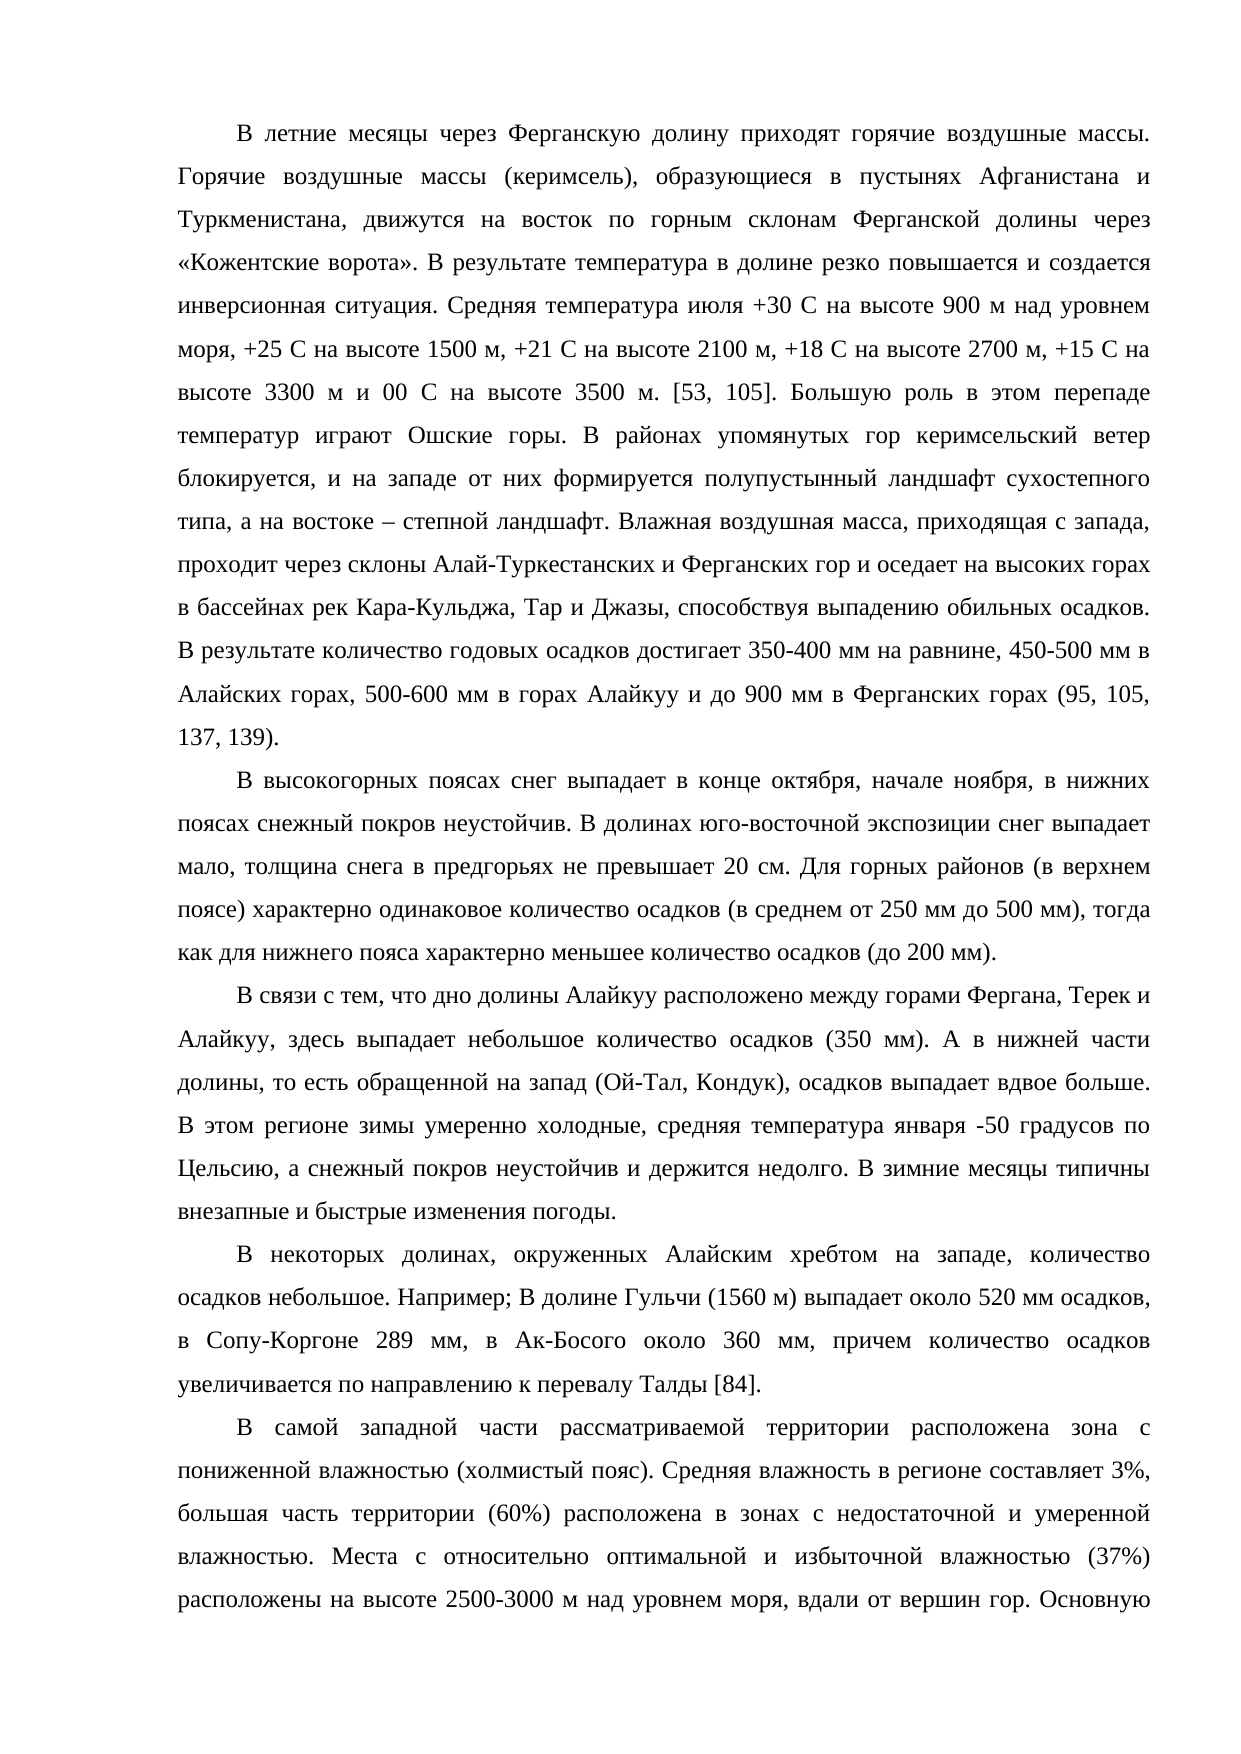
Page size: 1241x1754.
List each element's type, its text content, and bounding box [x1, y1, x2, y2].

text В связи с тем, что дно долины Алайкуу расположено между горами Фергана, Терек и Алайкуу, здесь выпадает небольшое количество осадков (350 мм). А в нижней части долины, то есть обращенной на запад (Ой-Тал, Кондук), осадков выпадает вдвое больше. В этом регионе зимы умеренно холодные, средняя температура января -50 градусов по Цельсию, а снежный покров неустойчив и держится недолго. В зимние месяцы типичны внезапные и быстрые изменения погоды. [177, 981, 1152, 1225]
text В летние месяцы через Ферганскую долину приходят горячие воздушные массы. Горячие воздушные массы (керимсель), образующиеся в пустынях Афганистана и Туркменистана, движутся на восток по горным склонам Ферганской долины через «Кожентские ворота». В результате температура в долине резко повышается и создается инверсионная ситуация. Средняя температура июля +30 С на высоте 900 м над уровнем моря, +25 С на высоте 1500 м, +21 С на высоте 2100 м, +18 С на высоте 2700 м, +15 С на высоте 3300 м и 00 С на высоте 3500 м. [53, 105]. Большую роль в этом перепаде температур играют Ошские горы. В районах упомянутых гор керимсельский ветер блокируется, и на западе от них формируется полупустынный ландшафт сухостепного типа, а на востоке – степной ландшафт. Влажная воздушная масса, приходящая с запада, проходит через склоны Алай-Туркестанских и Ферганских гор и оседает на высоких горах в бассейнах рек Кара-Кульджа, Тар и Джазы, способствуя выпадению обильных осадков. В результате количество годовых осадков достигает 350-400 мм на равнине, 450-500 мм в Алайских горах, 500-600 мм в горах Алайкуу и до 900 мм в Ферганских горах (95, 105, 137, 139). [177, 118, 1152, 751]
text В высокогорных поясах снег выпадает в конце октября, начале ноября, в нижних поясах снежный покров неустойчив. В долинах юго-восточной экспозиции снег выпадает мало, толщина снега в предгорьях не превышает 20 см. Для горных районов (в верхнем поясе) характерно одинаковое количество осадков (в среднем от 250 мм до 500 мм), тогда как для нижнего пояса характерно меньшее количество осадков (до 200 мм). [177, 765, 1152, 966]
text В некоторых долинах, окруженных Алайским хребтом на западе, количество осадков небольшое. Например; В долине Гульчи (1560 м) выпадает около 520 мм осадков, в Сопу-Коргоне 289 мм, в Ак-Босого около 360 мм, причем количество осадков увеличивается по направлению к перевалу Талды [84]. [177, 1239, 1152, 1397]
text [177, 1412, 1152, 1613]
